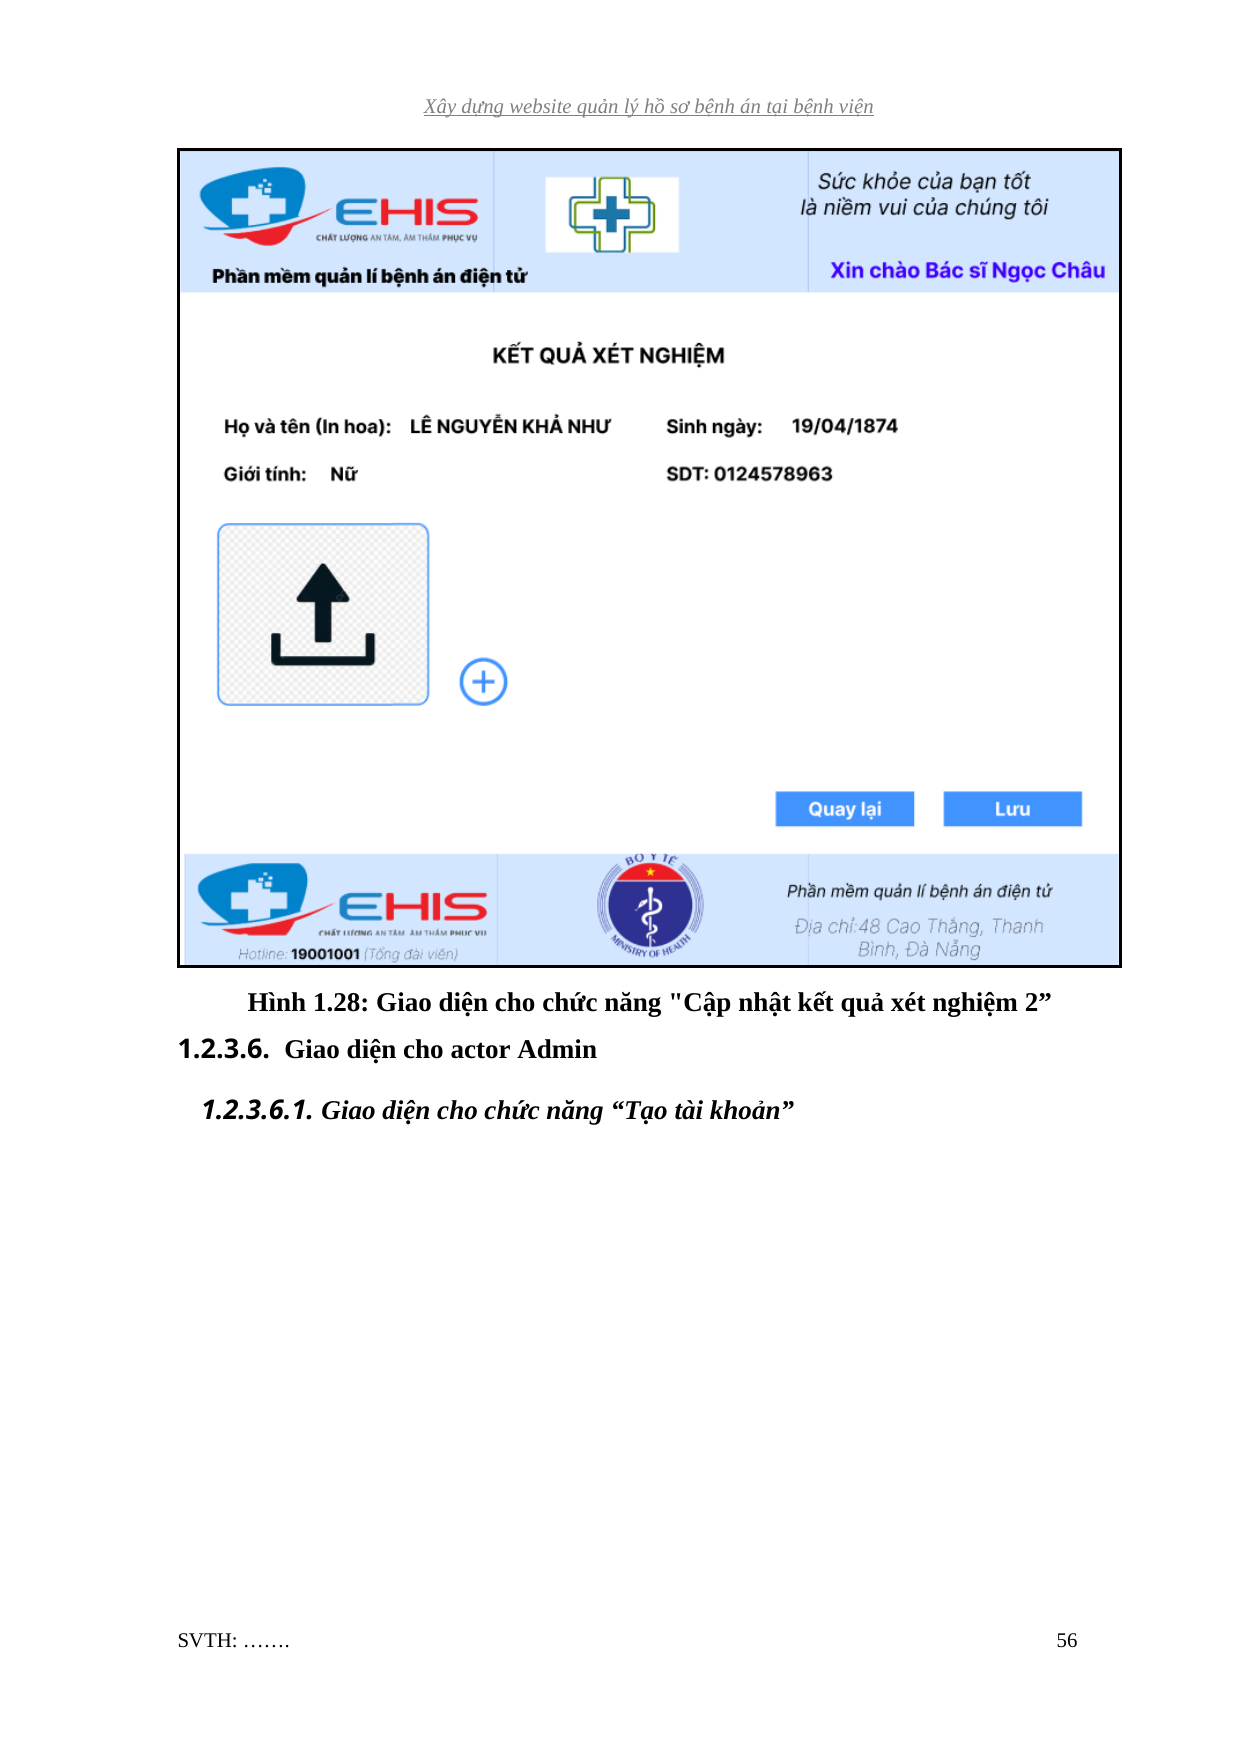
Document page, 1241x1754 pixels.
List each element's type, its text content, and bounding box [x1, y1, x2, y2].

picture [180, 151, 1119, 965]
subtitle Giao diện cho chức năng “Tạo tài khoản” [177, 1090, 1122, 1127]
subtitle Giao diện cho actor Admin [177, 1030, 1122, 1067]
text Hình 1.28: Giao diện cho chức năng "Cập nhật kết quả xét nghiệm 2” [177, 986, 1122, 1017]
